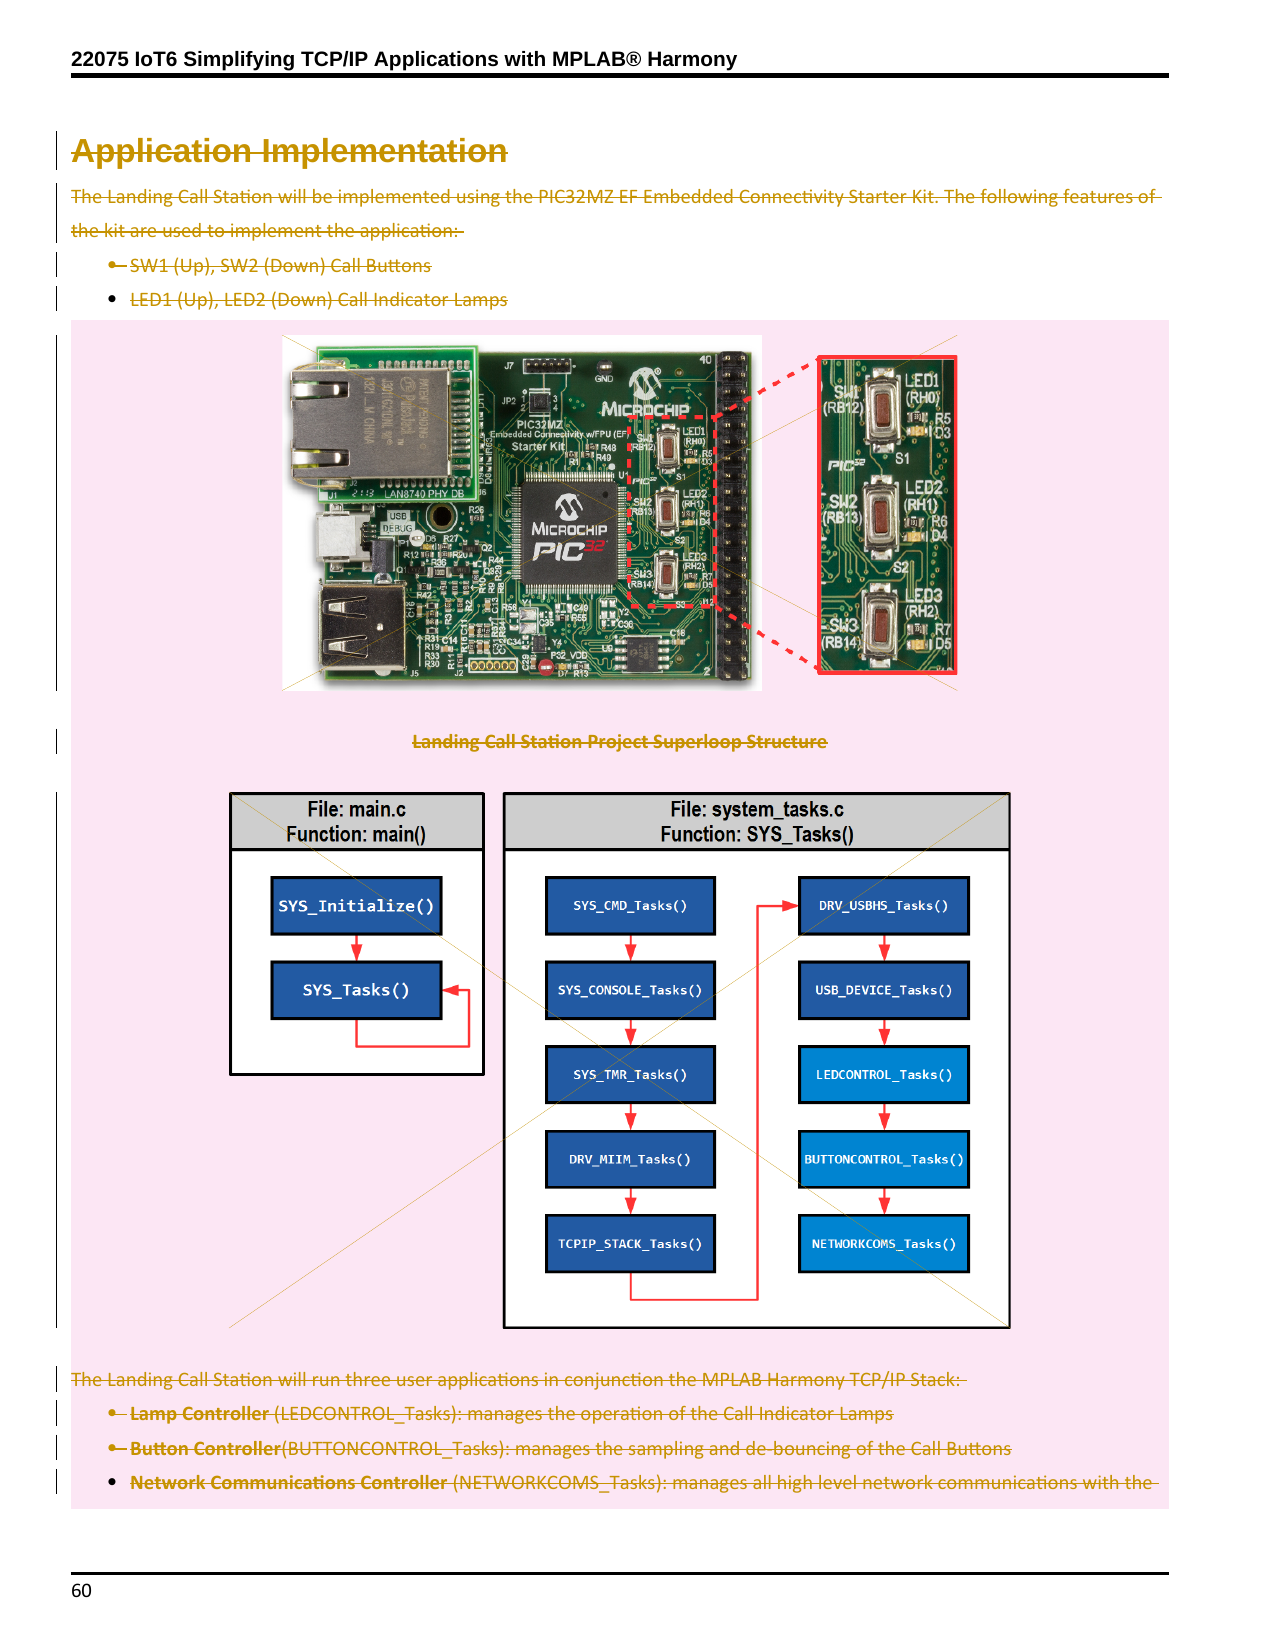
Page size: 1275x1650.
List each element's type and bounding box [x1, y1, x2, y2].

picture [622, 336, 958, 690]
picture [282, 336, 617, 689]
picture [285, 335, 955, 512]
picture [228, 793, 618, 1327]
picture [230, 791, 1010, 1059]
picture [230, 1061, 1010, 1329]
picture [622, 793, 1011, 1327]
picture [284, 514, 956, 691]
